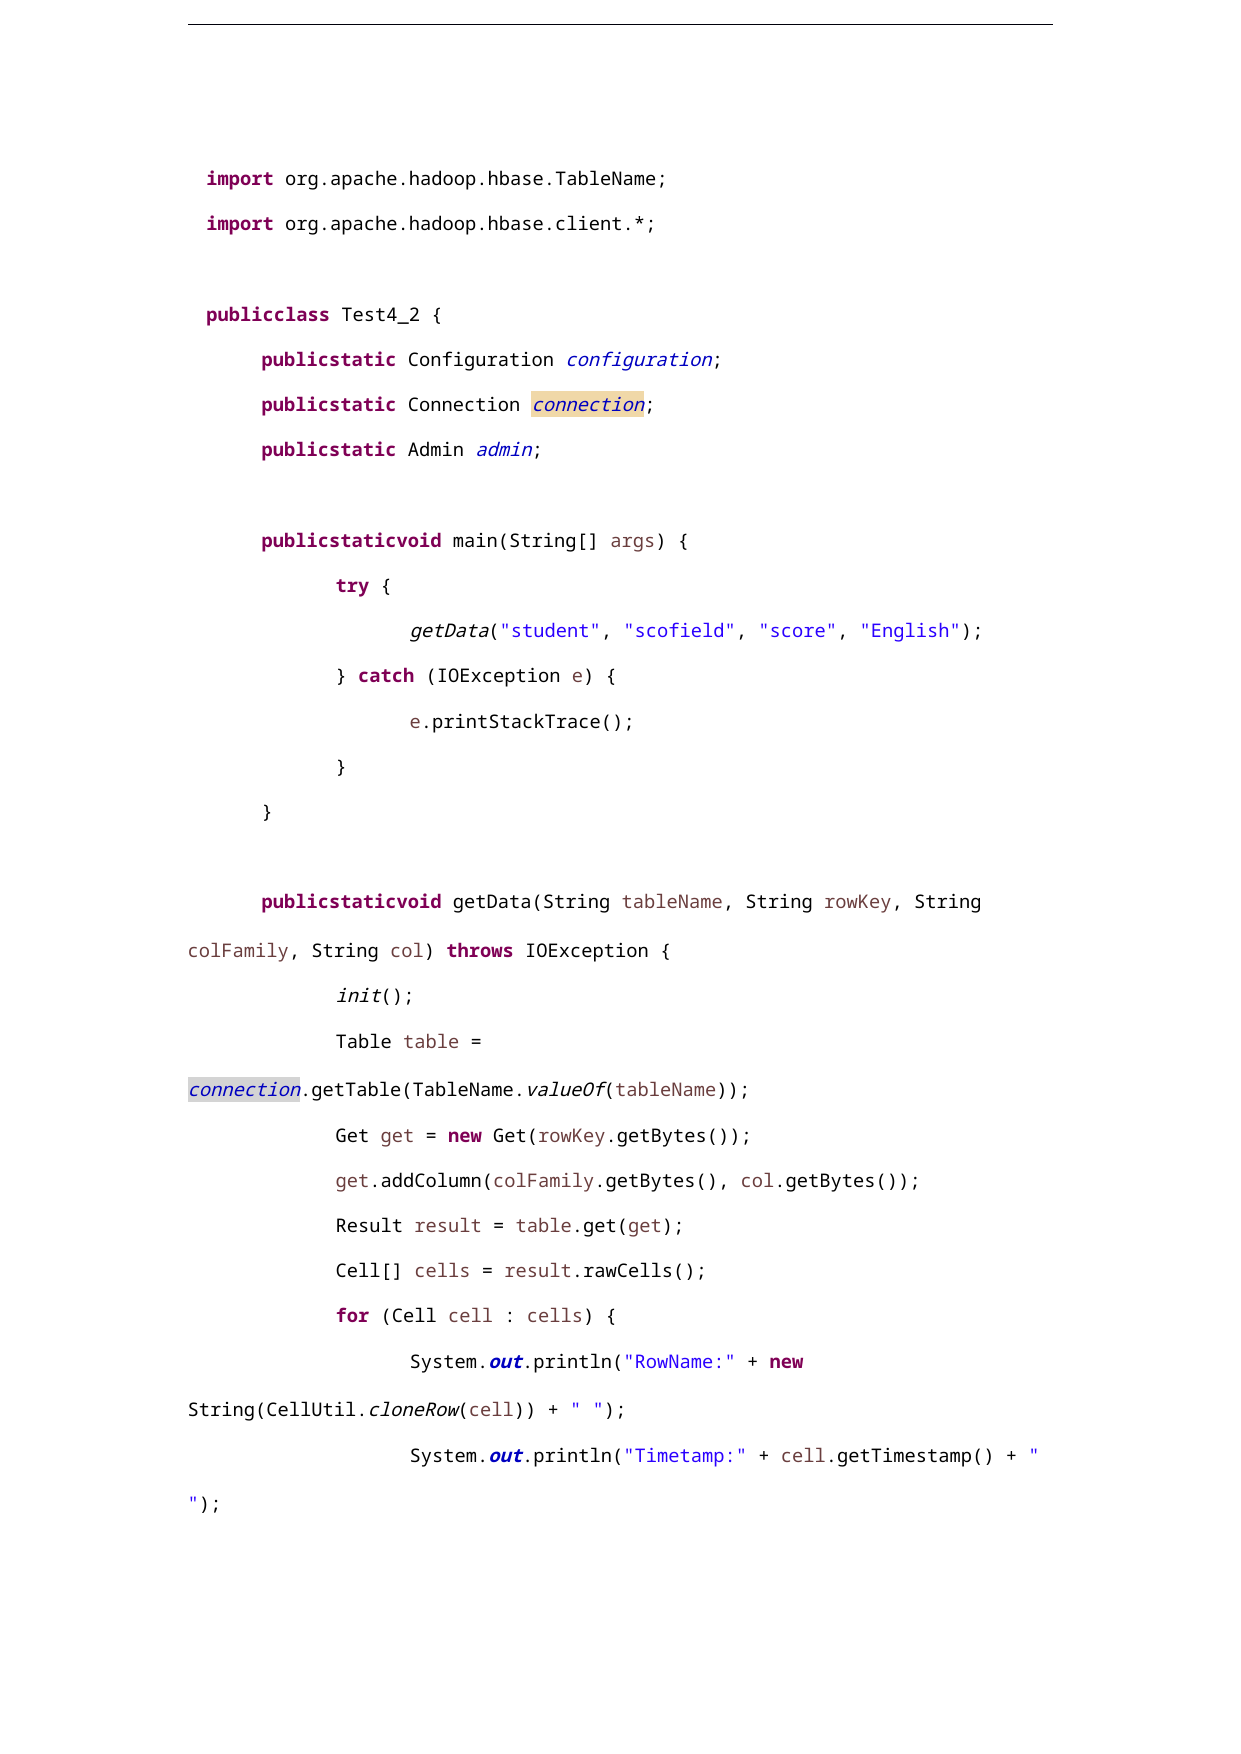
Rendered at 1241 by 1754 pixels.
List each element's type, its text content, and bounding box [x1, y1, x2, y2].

text publicstaticvoid getData(String tableName, String rowKey, String colFamily, String col) throws IOException { [187, 885, 1053, 967]
text publicstaticvoid main(String[] args) { [187, 524, 1053, 556]
text publicstatic Configuration configuration; [187, 343, 1053, 375]
text Result result = table.get(get); [187, 1209, 1053, 1241]
text System.out.println("Timetamp:" + cell.getTimestamp() + " "); [187, 1438, 1053, 1520]
text Get get = new Get(rowKey.getBytes()); [187, 1118, 1053, 1151]
text init(); [187, 979, 1053, 1012]
text System.out.println("RowName:" + new String(CellUtil.cloneRow(cell)) + " "); [187, 1344, 1053, 1426]
text import org.apache.hadoop.hbase.TableName; [187, 162, 1053, 194]
text publicclass Test4_2 { [187, 298, 1053, 330]
text import org.apache.hadoop.hbase.client.*; [187, 207, 1053, 240]
text try { [187, 569, 1053, 601]
text } [187, 795, 1053, 827]
text e.printStackTrace(); [187, 704, 1053, 737]
text for (Cell cell : cells) { [187, 1299, 1053, 1332]
text publicstatic Connection connection; [187, 388, 1053, 421]
text Cell[] cells = result.rawCells(); [187, 1254, 1053, 1287]
text publicstatic Admin admin; [187, 433, 1053, 466]
text } catch (IOException e) { [187, 659, 1053, 692]
text getData("student", "scofield", "score", "English"); [187, 614, 1053, 647]
text Table table = connection.getTable(TableName.valueOf(tableName)); [187, 1024, 1053, 1106]
text } [187, 750, 1053, 782]
text get.addColumn(colFamily.getBytes(), col.getBytes()); [187, 1164, 1053, 1196]
